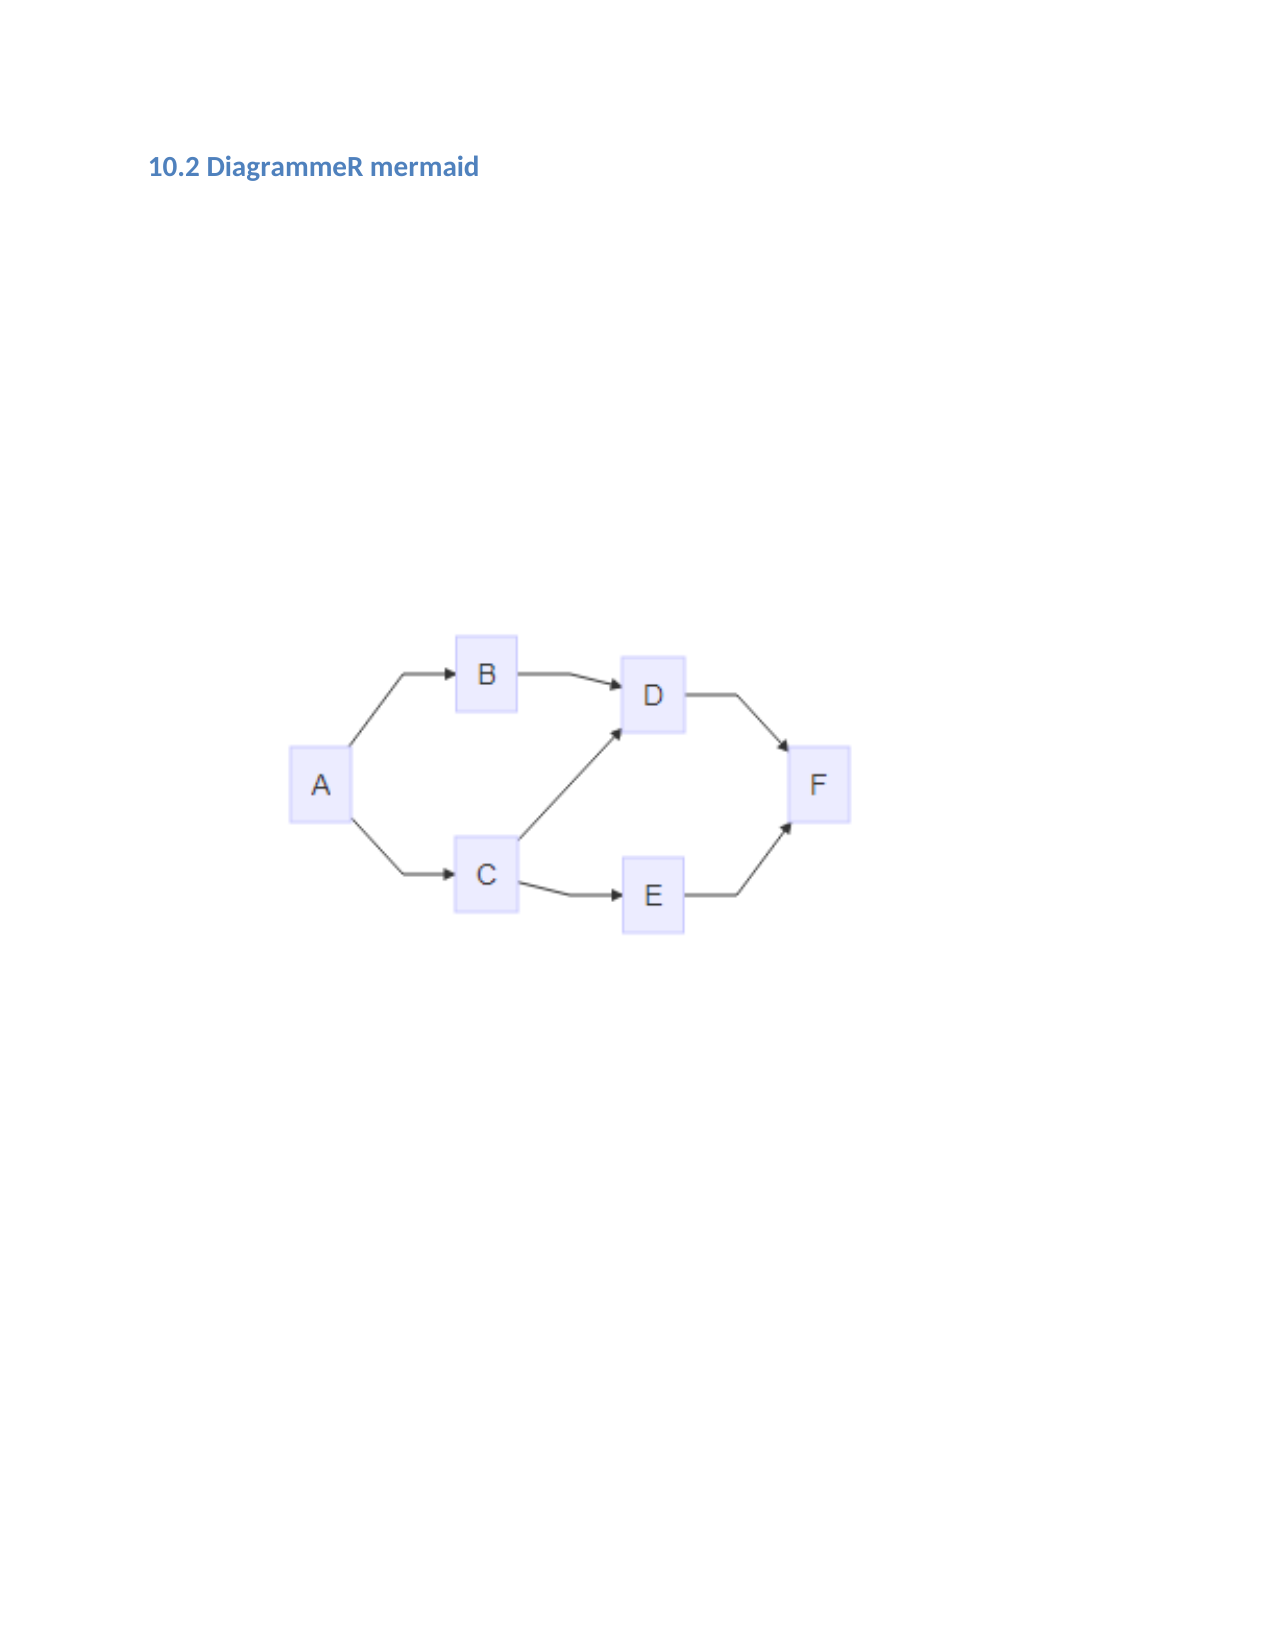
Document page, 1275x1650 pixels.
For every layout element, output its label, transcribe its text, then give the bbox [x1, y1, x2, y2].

subtitle 10.2 DiagrammeR mermaid [148, 148, 1127, 183]
picture [166, 202, 1123, 1411]
